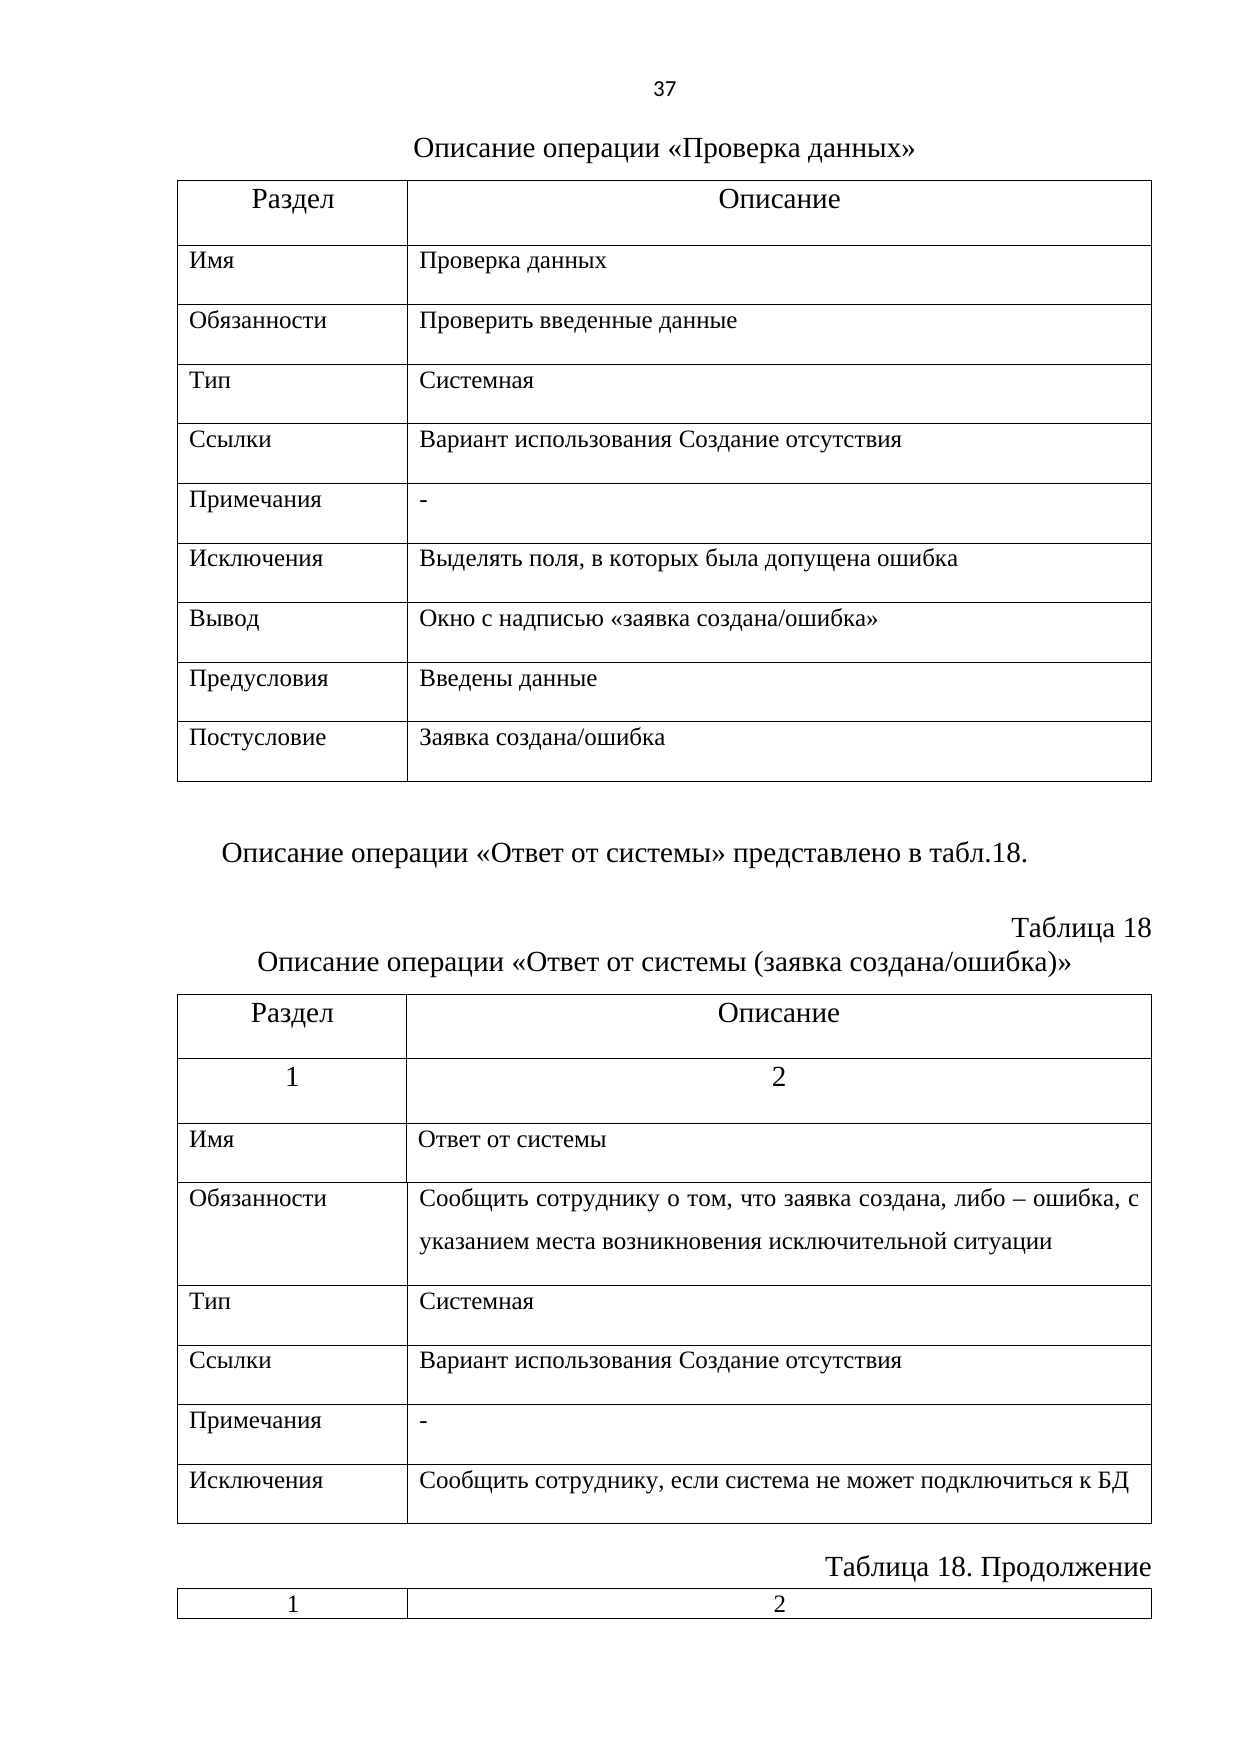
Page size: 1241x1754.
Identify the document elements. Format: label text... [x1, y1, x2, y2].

table_cell Вариант использования Создание отсутствия [408, 424, 1151, 483]
table_header 2 [408, 1589, 1151, 1618]
table_cell Обязанности [178, 1183, 407, 1285]
table_cell Системная [408, 1286, 1151, 1344]
table_cell Ссылки [178, 424, 407, 483]
text Описание операции «Ответ от системы (заявка создана/ошибка)» [177, 944, 1152, 977]
table_cell Введены данные [408, 663, 1151, 721]
table_cell Ссылки [178, 1346, 407, 1404]
table_header 1 [178, 1589, 407, 1618]
table_cell Примечания [178, 1405, 407, 1464]
table_cell Сообщить сотруднику, если система не может подключиться к БД [408, 1465, 1151, 1523]
table_cell Проверить введенные данные [408, 305, 1151, 364]
text Описание операции «Проверка данных» [177, 130, 1152, 163]
table_cell Окно с надписью «заявка создана/ошибка» [408, 603, 1151, 662]
table_header Описание [408, 181, 1151, 244]
table_cell Заявка создана/ошибка [408, 722, 1151, 781]
table_header Раздел [178, 995, 406, 1058]
table_cell Вывод [178, 603, 407, 662]
table_cell Проверка данных [408, 246, 1151, 304]
table_cell Тип [178, 1286, 407, 1344]
table_cell Ответ от системы [407, 1124, 1151, 1182]
text Таблица 18. Продолжение [177, 1549, 1152, 1583]
table_header Раздел [178, 181, 407, 244]
table_cell Системная [408, 365, 1151, 423]
table_cell Примечания [178, 484, 407, 542]
table_cell Постусловие [178, 722, 407, 781]
text Таблица 18 [177, 910, 1152, 944]
table_cell Предусловия [178, 663, 407, 721]
table_cell Исключения [178, 1465, 407, 1523]
text Описание операции «Ответ от системы» представлено в табл.18. [177, 835, 1152, 868]
table_cell 2 [407, 1059, 1151, 1123]
table_cell Имя [178, 246, 407, 304]
table_cell - [408, 1405, 1151, 1464]
table_cell Выделять поля, в которых была допущена ошибка [408, 544, 1151, 602]
table_cell Вариант использования Создание отсутствия [408, 1346, 1151, 1404]
table_cell Тип [178, 365, 407, 423]
table_header Описание [407, 995, 1151, 1058]
table_cell Сообщить сотруднику о том, что заявка создана, либо – ошибка, с указанием места возникновения исключительной ситуации [408, 1183, 1151, 1285]
table_cell Имя [178, 1124, 406, 1182]
table_cell Обязанности [178, 305, 407, 364]
table_cell - [408, 484, 1151, 542]
table_cell 1 [178, 1059, 406, 1123]
table_cell Исключения [178, 544, 407, 602]
